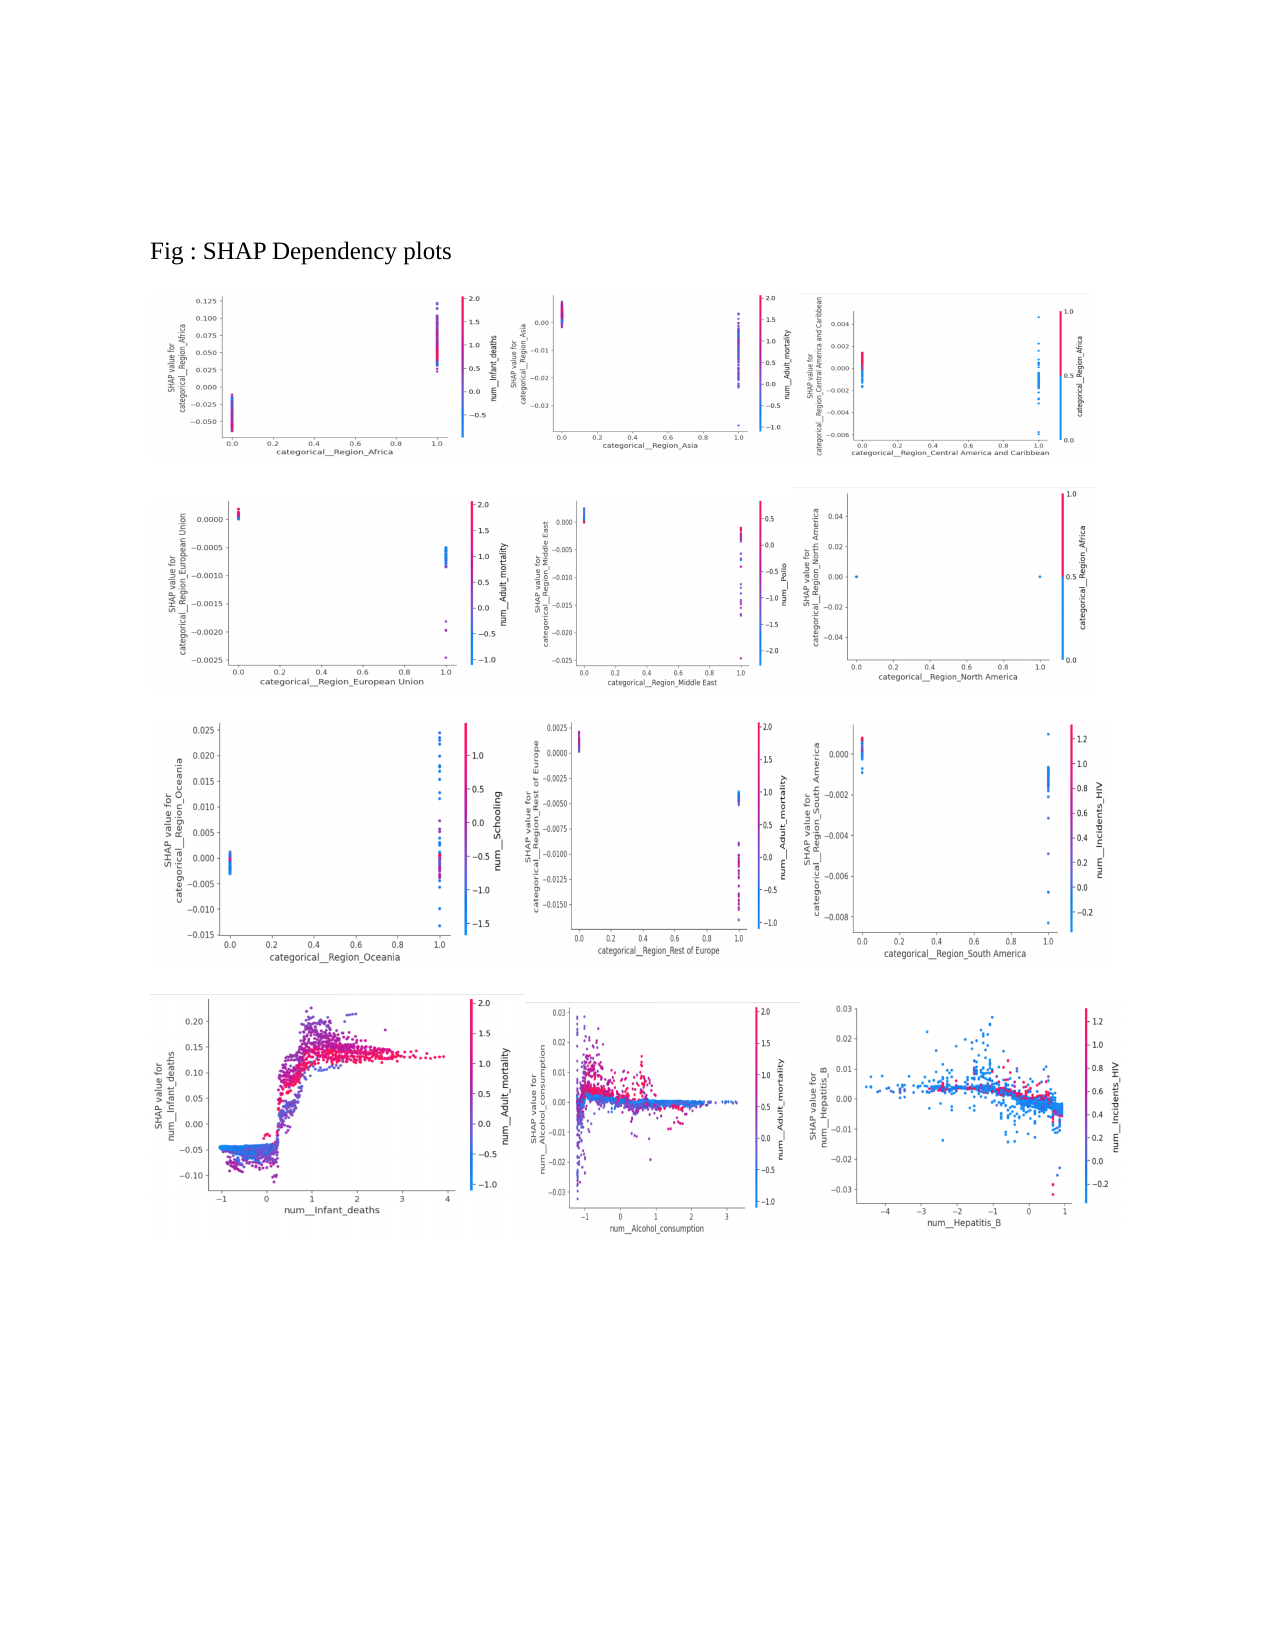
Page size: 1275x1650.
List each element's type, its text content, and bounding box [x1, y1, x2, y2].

picture [150, 720, 1109, 966]
picture [150, 487, 1096, 692]
text Fig : SHAP Dependency plots [150, 236, 1125, 265]
picture [150, 994, 1125, 1241]
picture [150, 293, 1092, 459]
